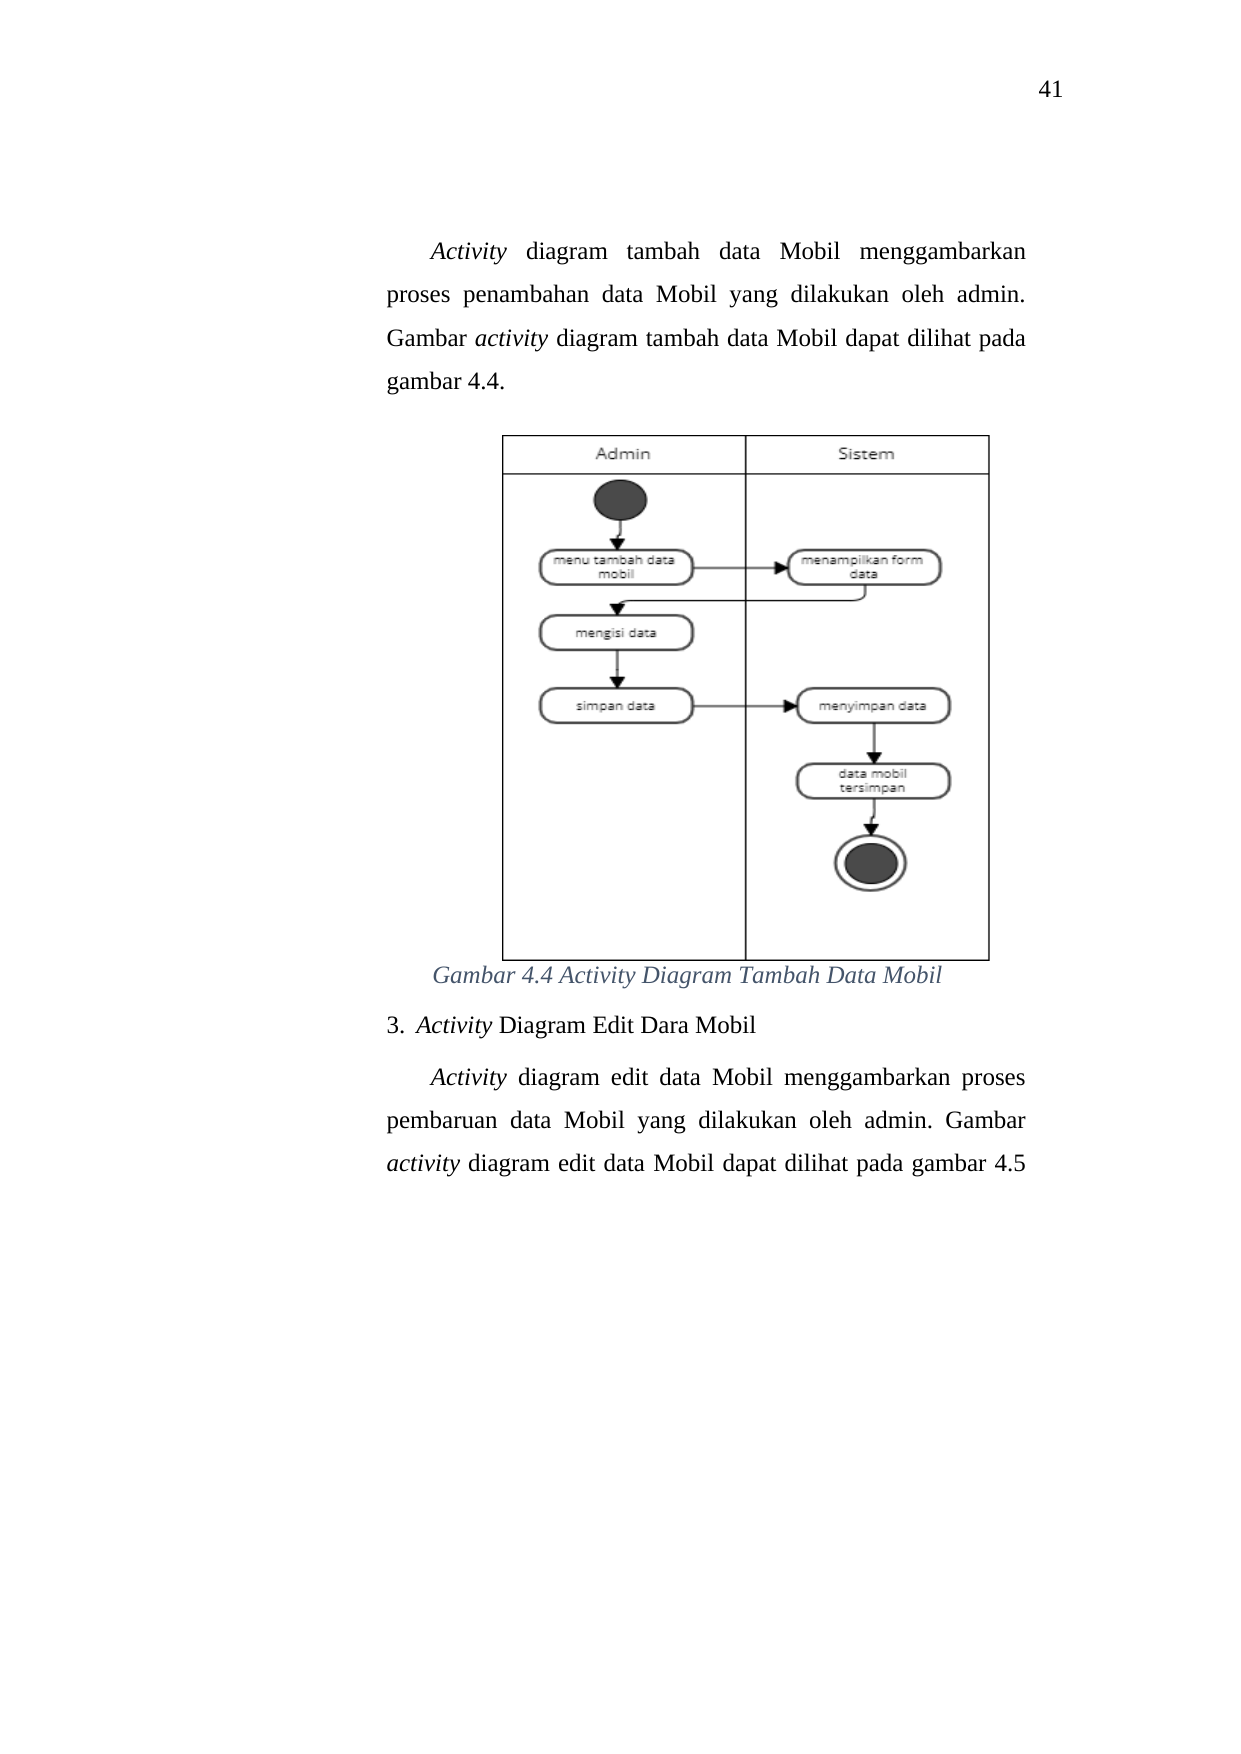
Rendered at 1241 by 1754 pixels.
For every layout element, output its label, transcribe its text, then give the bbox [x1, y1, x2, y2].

text Activity diagram tambah data Mobil menggambarkan proses penambahan data Mobil yang dilakukan oleh admin. Gambar activity diagram tambah data Mobil dapat dilihat pada gambar 4.4. [386, 236, 1026, 394]
list Activity Diagram Edit Dara Mobil [386, 1010, 1063, 1039]
text Gambar 4.4 Activity Diagram Tambah Data Mobil [311, 961, 1063, 989]
text Activity diagram edit data Mobil menggambarkan proses pembaruan data Mobil yang dilakukan oleh admin. Gambar activity diagram edit data Mobil dapat dilihat pada gambar 4.5 [386, 1062, 1026, 1177]
picture [502, 435, 990, 961]
